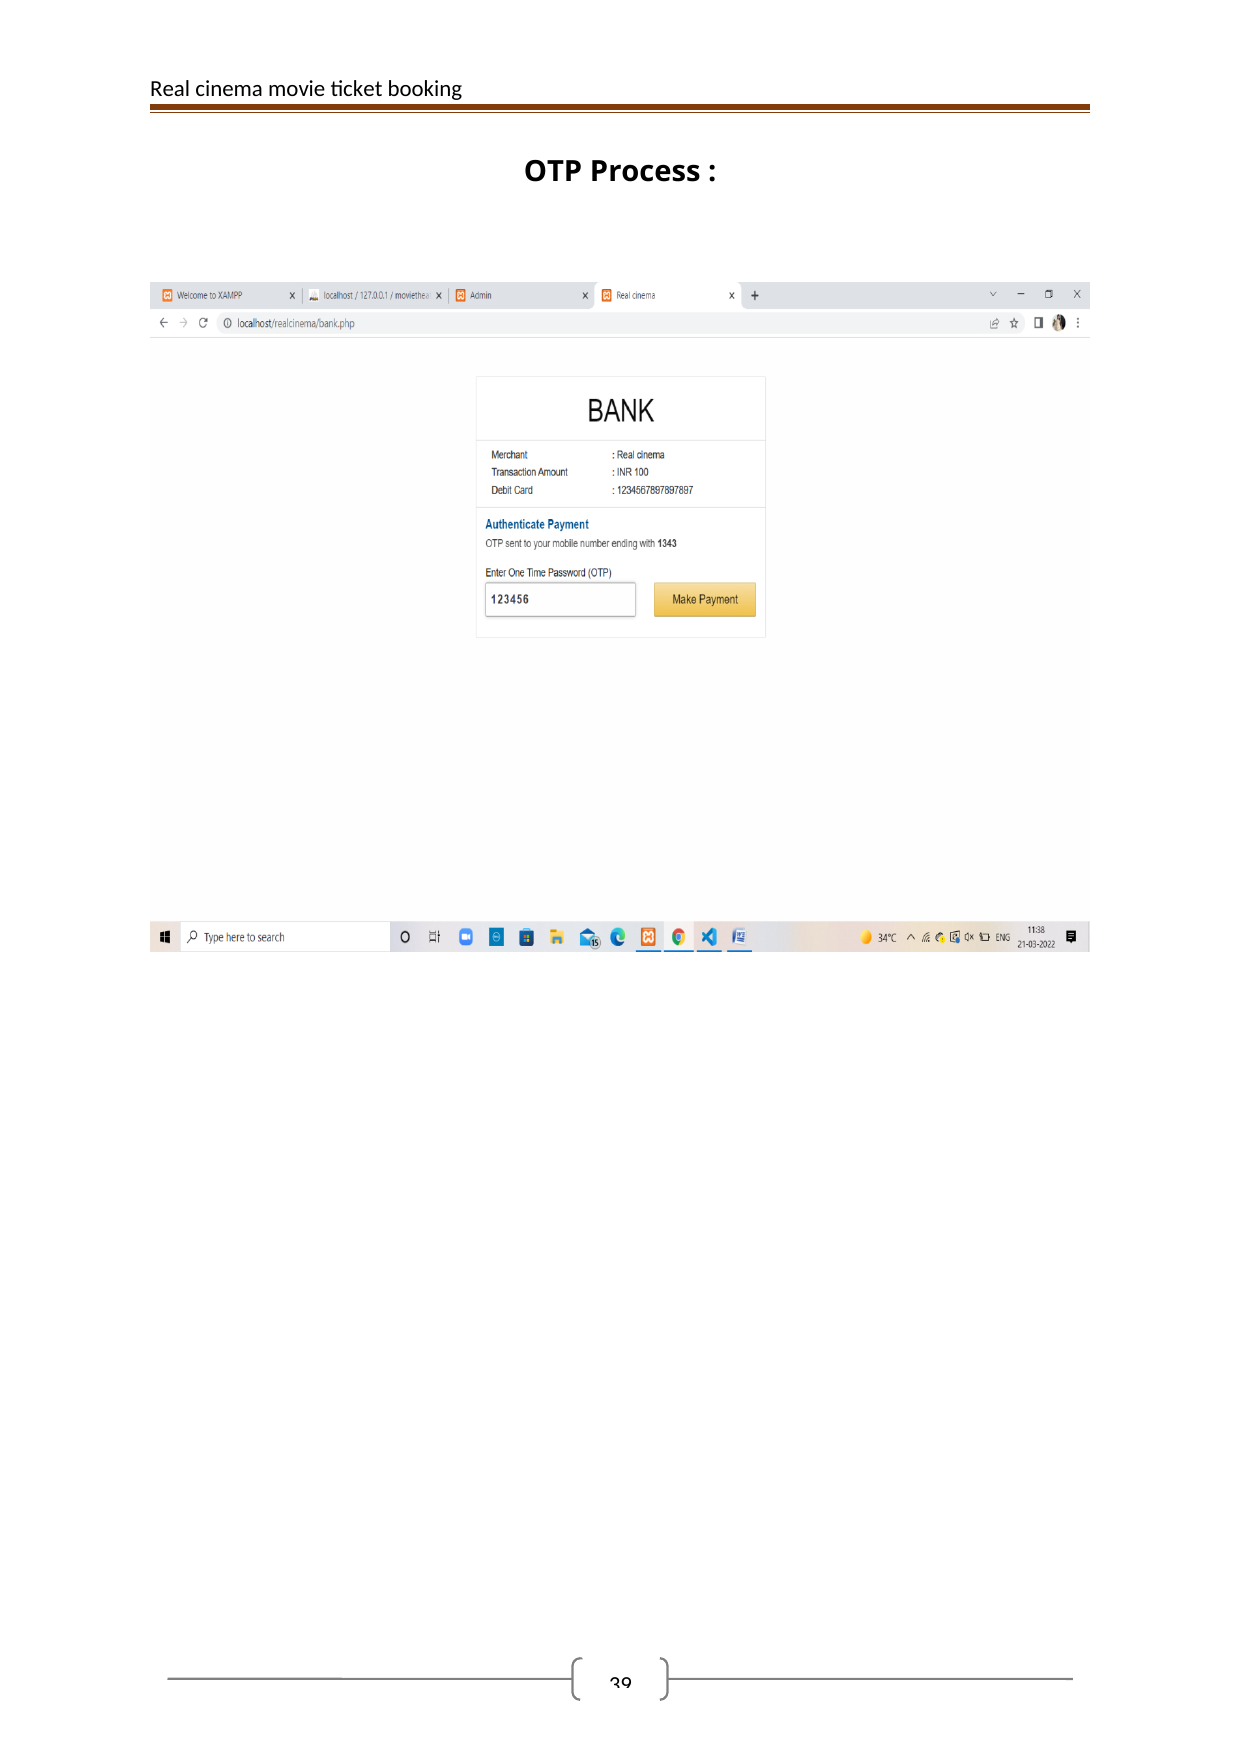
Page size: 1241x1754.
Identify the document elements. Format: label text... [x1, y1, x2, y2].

picture [150, 282, 1090, 952]
text OTP Process : [150, 150, 1090, 190]
